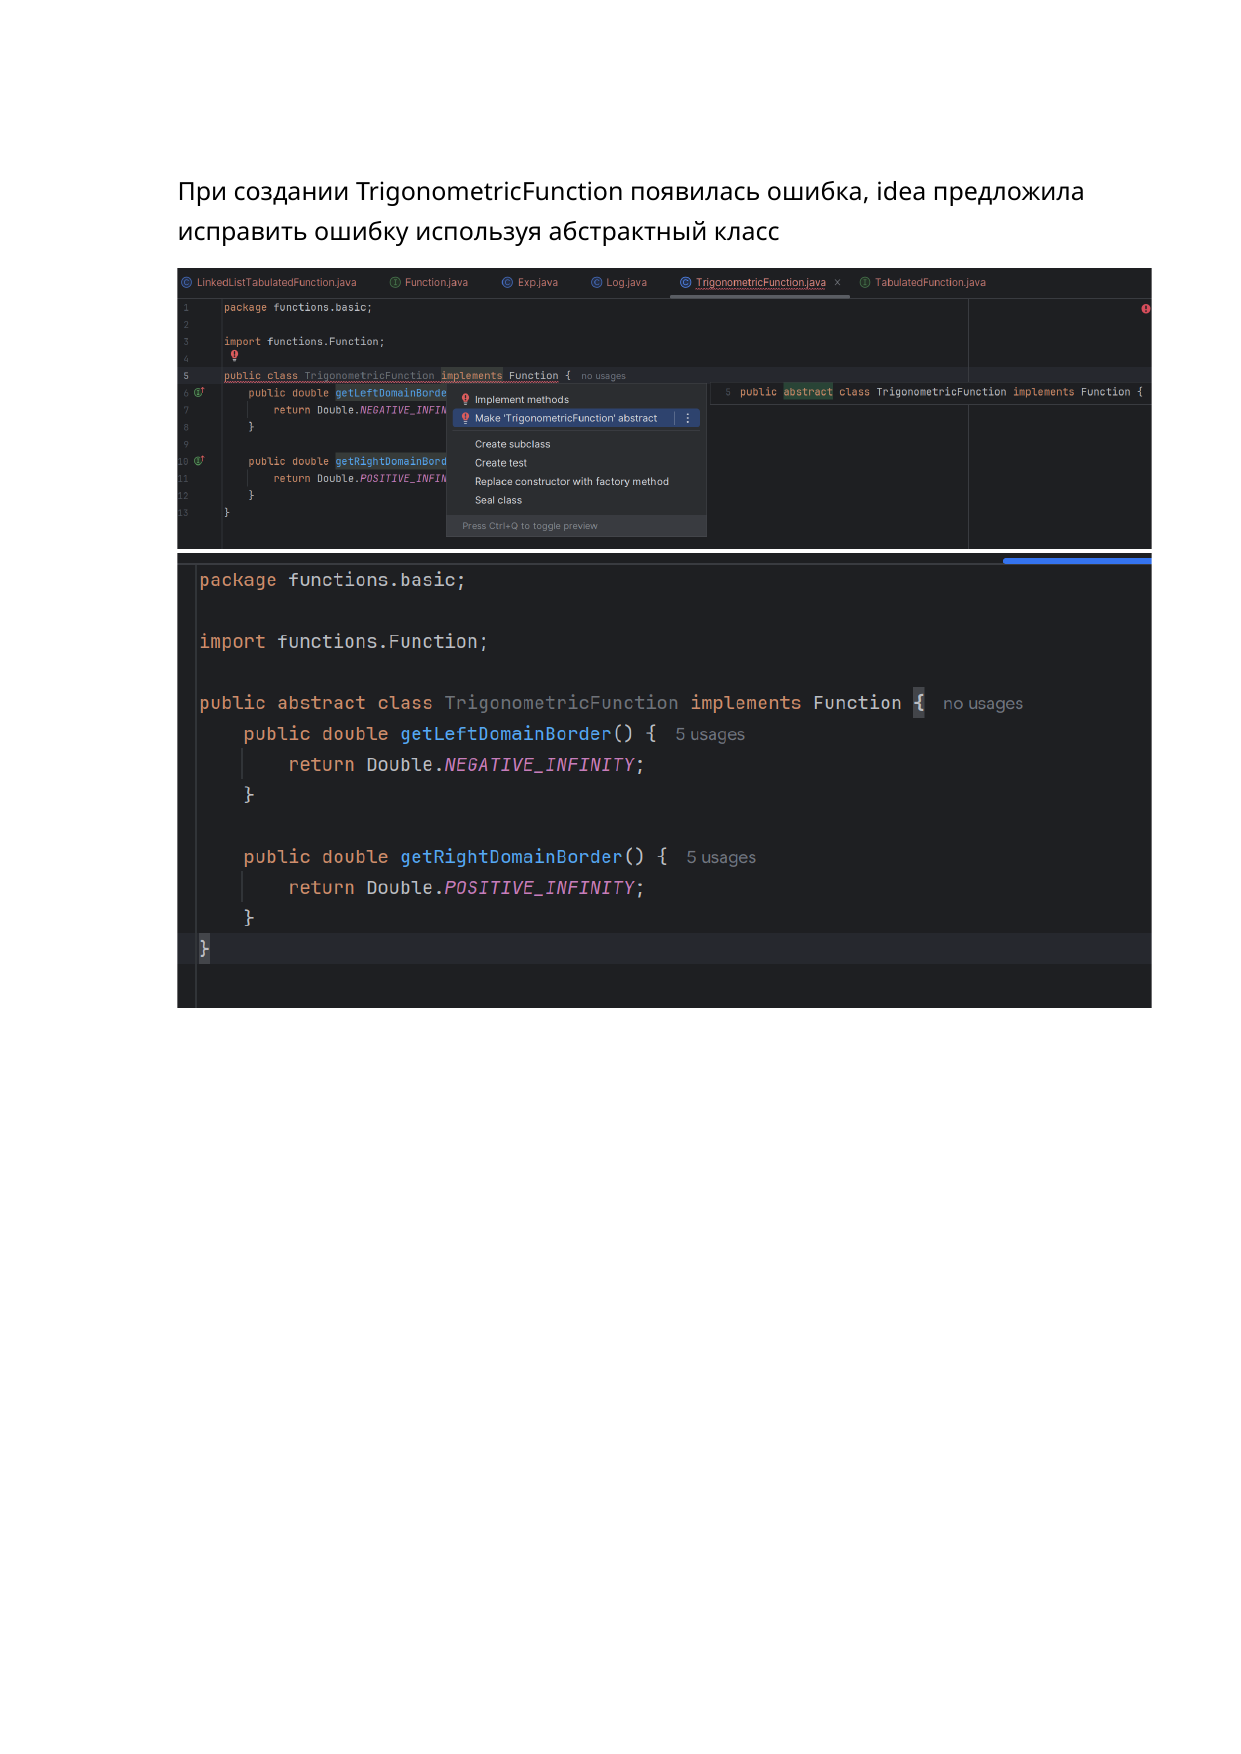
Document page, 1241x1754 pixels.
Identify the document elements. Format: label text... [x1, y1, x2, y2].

text При создании TrigonometricFunction появилась ошибка, idea предложила исправить ошибку используя абстрактный класс [177, 174, 1152, 247]
picture [177, 268, 1152, 549]
picture [177, 553, 1152, 1008]
